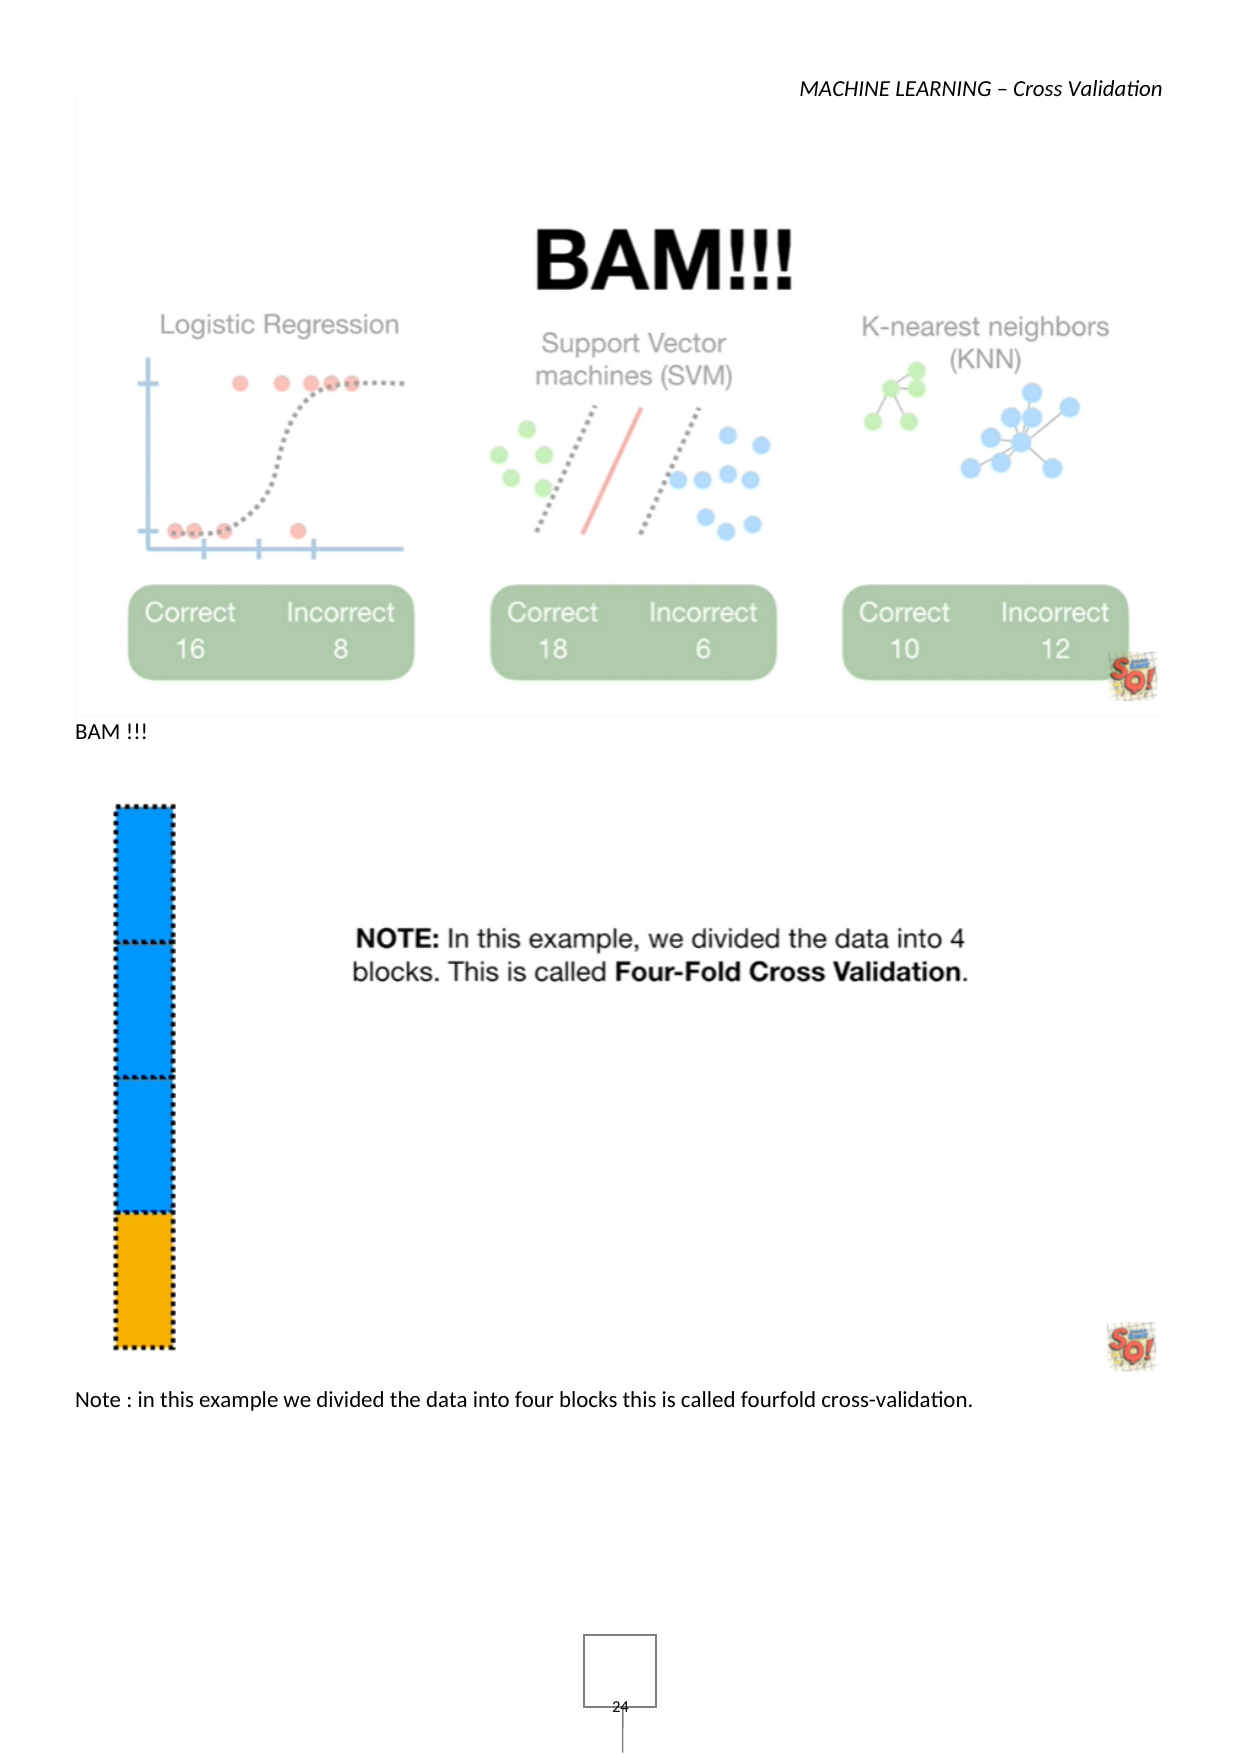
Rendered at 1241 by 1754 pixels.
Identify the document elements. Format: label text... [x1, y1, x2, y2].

text BAM !!! [75, 717, 1165, 745]
text Note : in this example we divided the data into four blocks this is called fourfold cross-validation. [75, 1385, 1165, 1413]
picture [75, 772, 1166, 1385]
picture [75, 101, 1166, 717]
